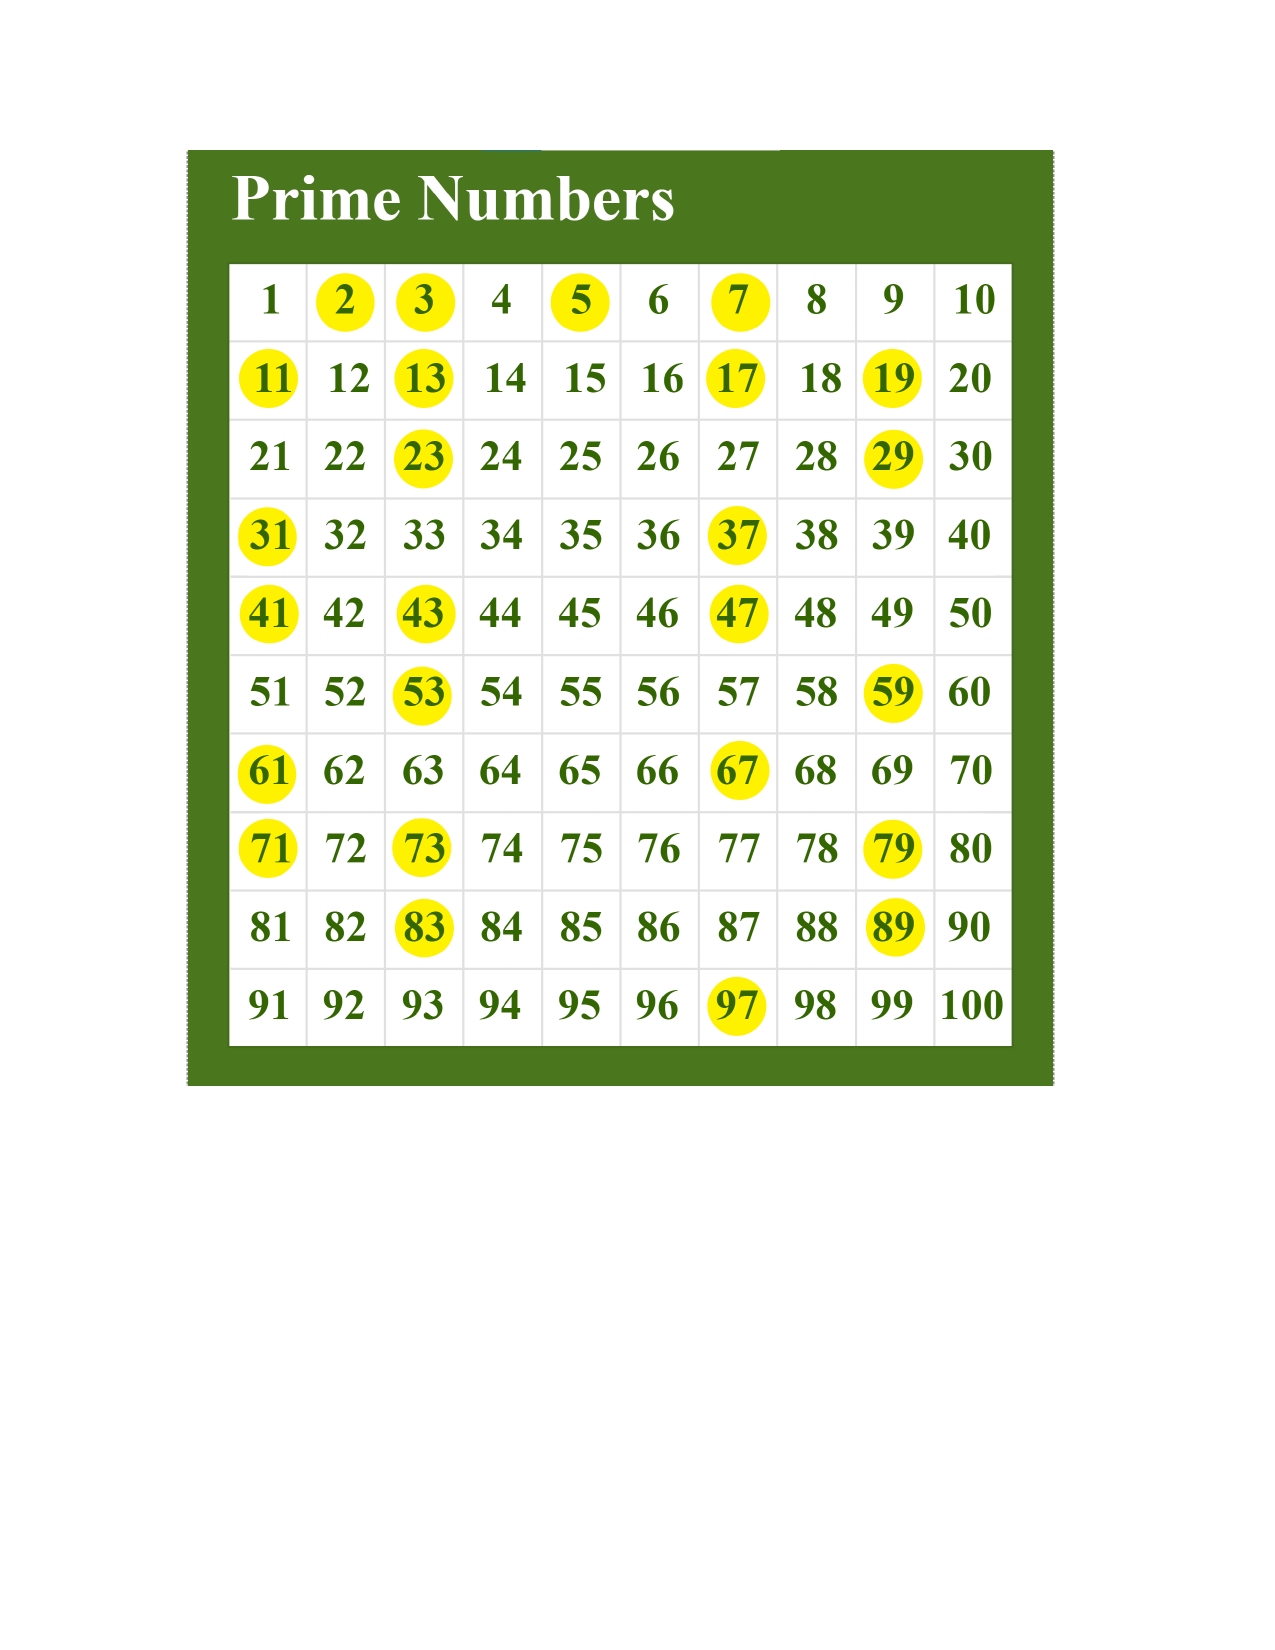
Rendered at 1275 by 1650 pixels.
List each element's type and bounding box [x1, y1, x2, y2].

picture [150, 150, 1125, 1086]
